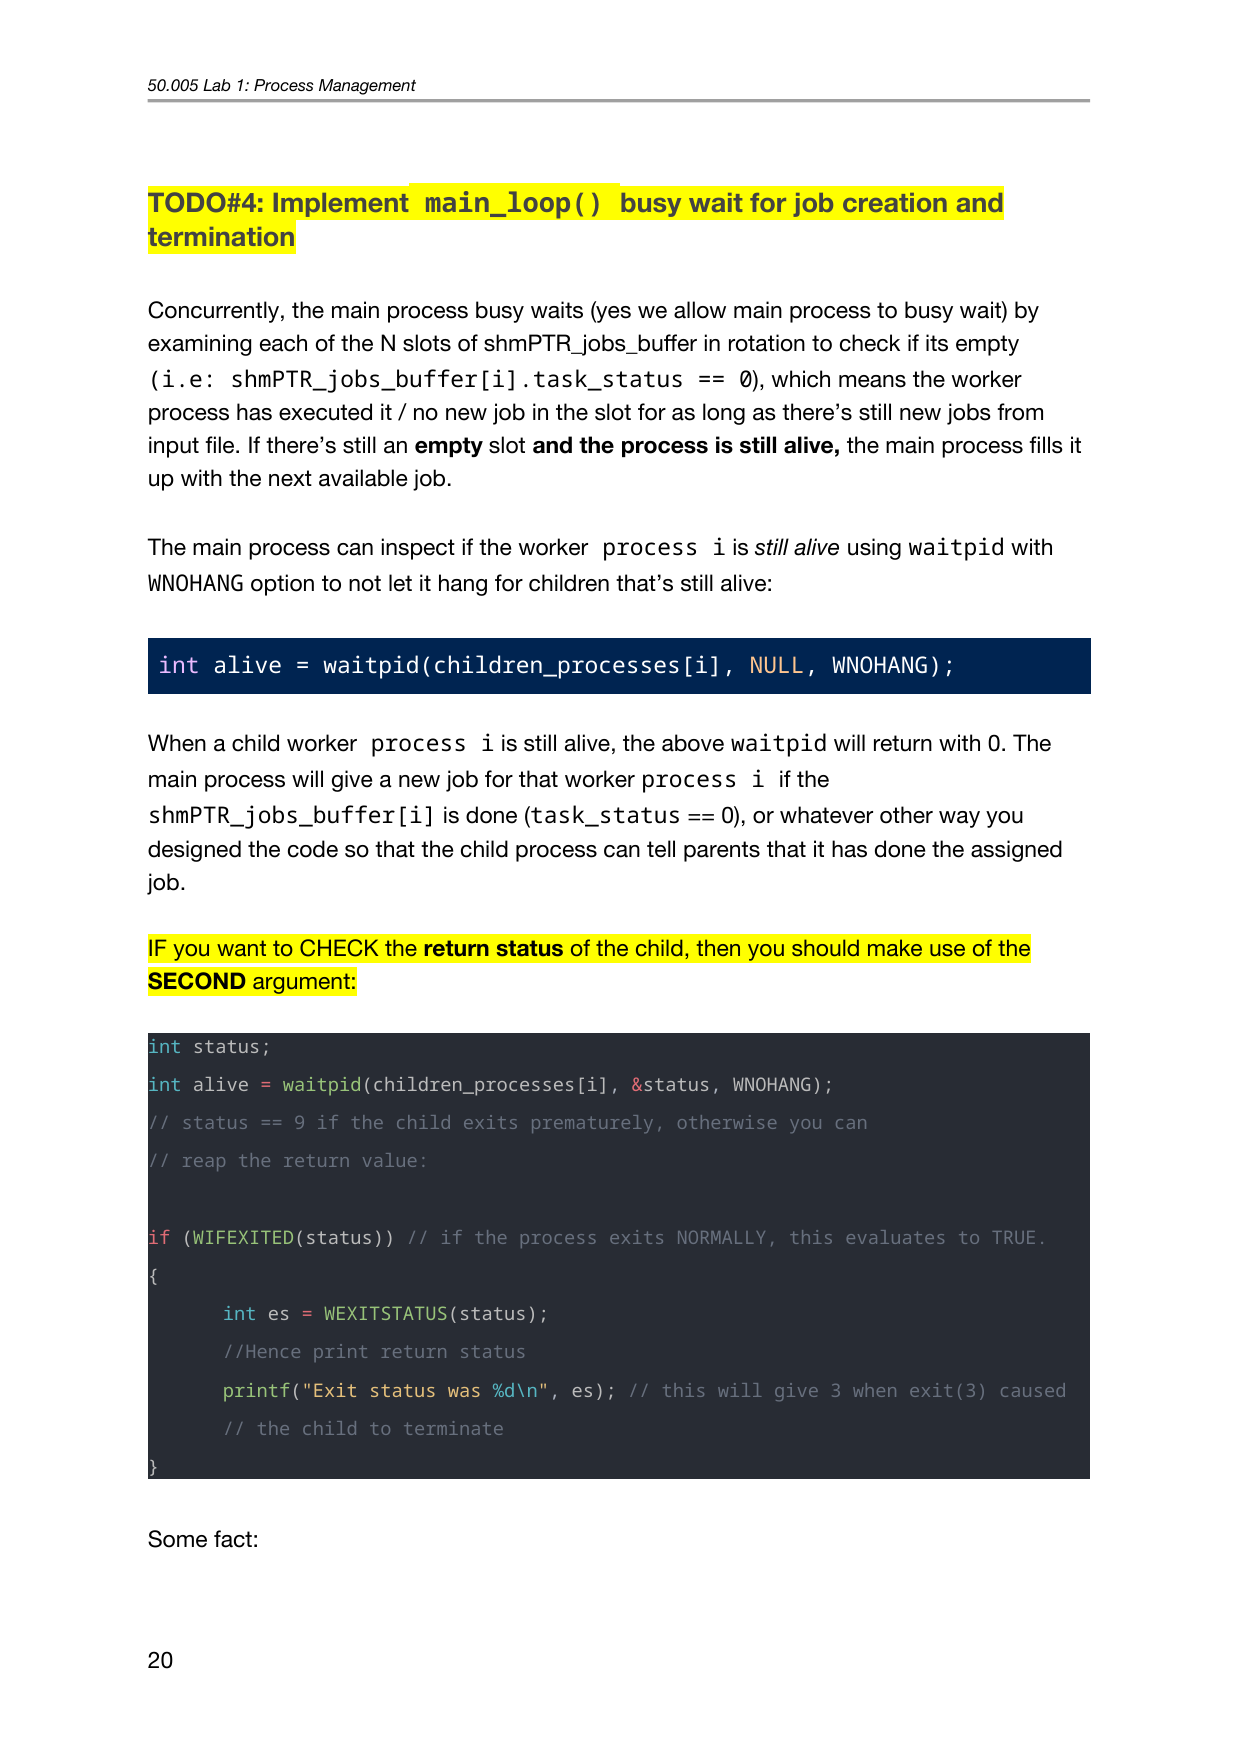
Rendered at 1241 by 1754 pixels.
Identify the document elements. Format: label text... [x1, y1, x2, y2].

text int alive = waitpid(children_processes[i], &status, WNOHANG); [148, 1071, 1090, 1097]
text { [148, 1262, 1090, 1288]
text // status == 9 if the child exits prematurely, otherwise you can [148, 1109, 1090, 1135]
text IF you want to CHECK the return status of the child, then you should make use of the SECOND argument: [148, 934, 1090, 996]
text // reap the return value: [148, 1148, 1090, 1173]
text Concurrently, the main process busy waits (yes we allow main process to busy wait) by examining each of the N slots of shmPTR_jobs_buffer in rotation to check if its empty (i.e: shmPTR_jobs_buffer[i].task_status == 0), which means the worker process has executed it / no new job in the slot for as long as there’s still new jobs from input file. If there’s still an empty slot and the process is still alive, the main process fills it up with the next available job. [148, 296, 1090, 493]
text if (WIFEXITED(status)) // if the process exits NORMALLY, this evaluates to TRUE. [148, 1224, 1090, 1250]
table_header int alive = waitpid(children_processes[i], NULL, WNOHANG); [148, 638, 1091, 694]
text When a child worker process i is still alive, the above waitpid will return with 0. The main process will give a new job for that worker process i if the shmPTR_jobs_buffer[i] is done (task_status == 0), or whatever other way you designed the code so that the child process can tell parents that it has done the assigned job. [148, 727, 1090, 897]
subtitle TODO#4: Implement main_loop() busy wait for job creation and termination [296, 183, 1090, 254]
text printf("Exit status was %d\n", es); // this will give 3 when exit(3) caused [148, 1377, 1090, 1403]
text The main process can inspect if the worker process i is still alive using waitpid with WNOHANG option to not let it hang for children that’s still alive: [148, 531, 1090, 598]
text int es = WEXITSTATUS(status); [148, 1301, 1090, 1326]
text } [148, 1453, 1090, 1479]
text Some fact: [148, 1525, 1090, 1554]
text int status; [148, 1033, 1090, 1058]
text // the child to terminate [148, 1415, 1090, 1441]
text //Hence print return status [148, 1339, 1090, 1364]
